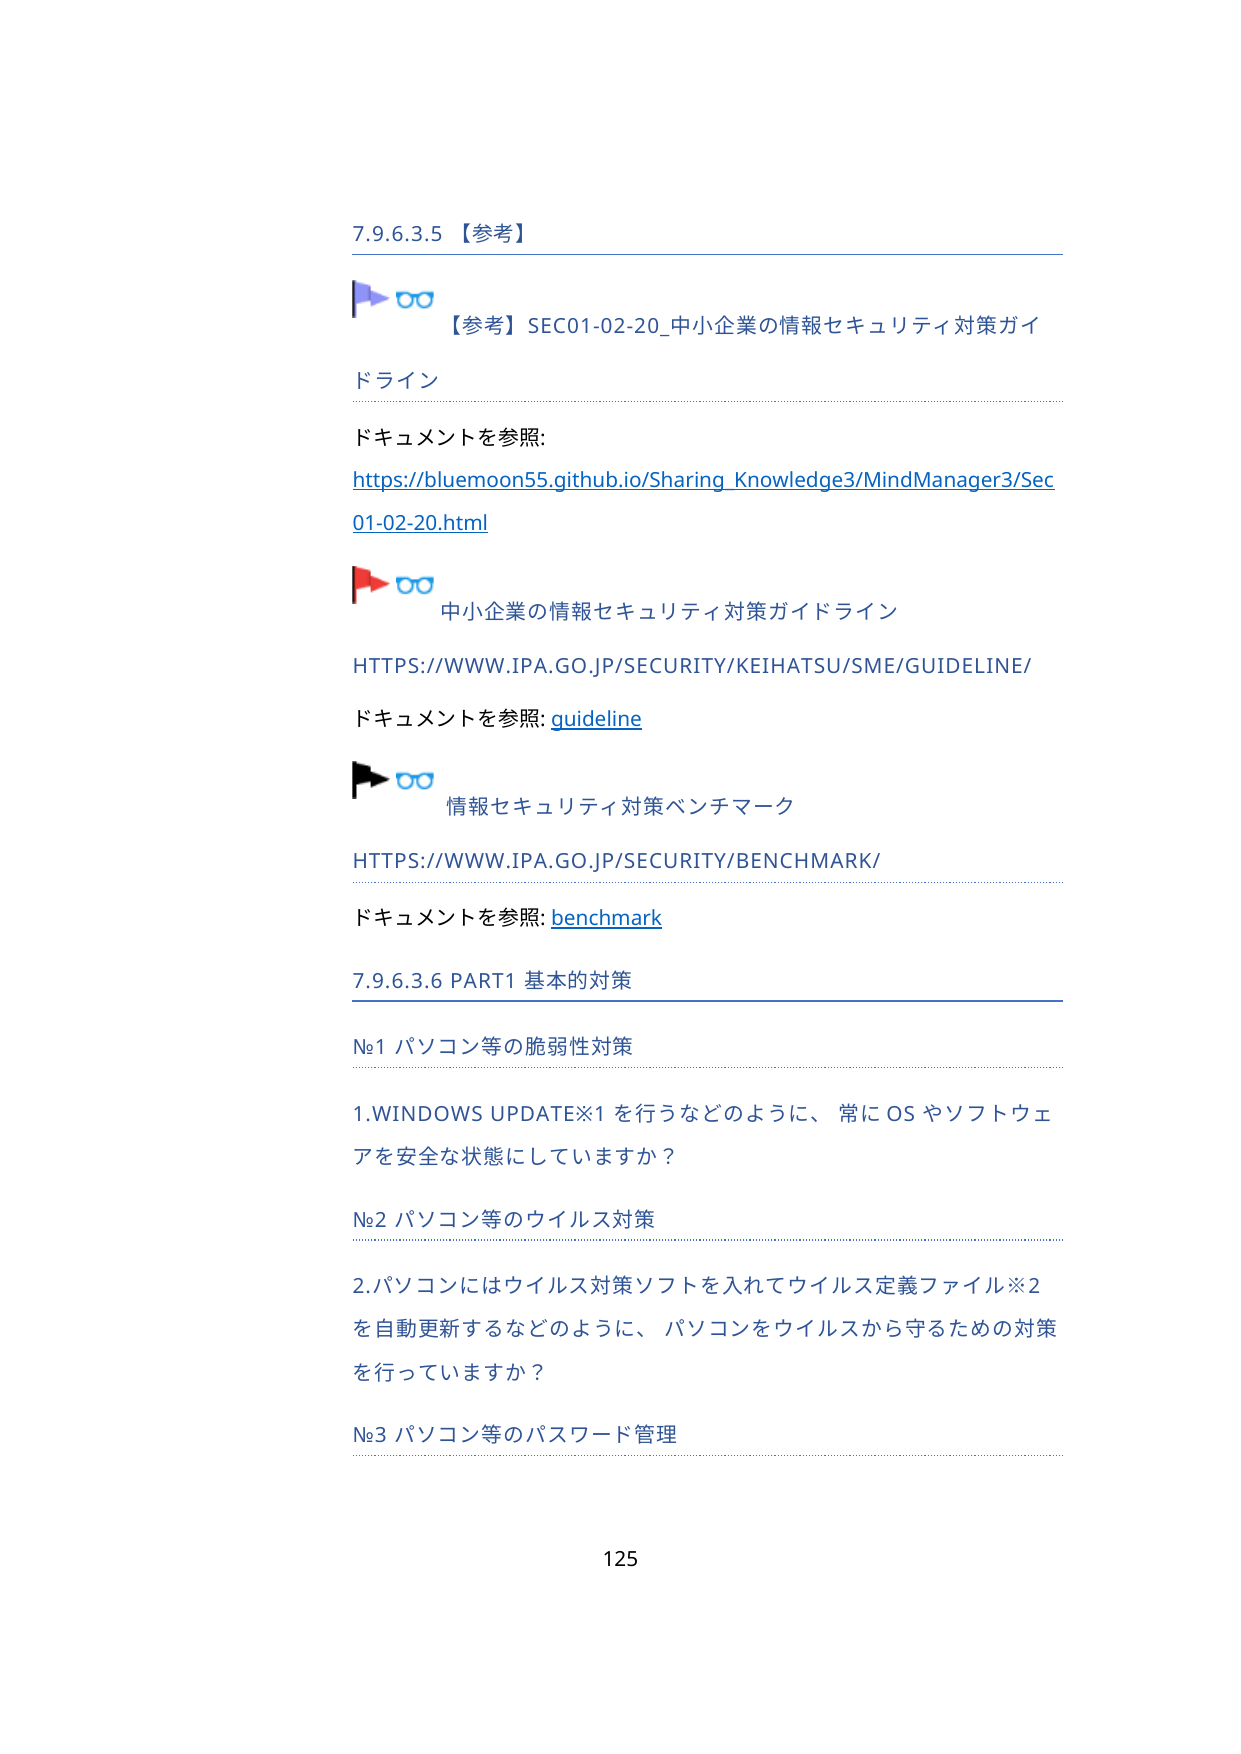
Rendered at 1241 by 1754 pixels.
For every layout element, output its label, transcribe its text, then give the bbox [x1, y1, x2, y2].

text 中小企業の情報セキュリティ対策ガイドライン https://www.ipa.go.jp/security/keihatsu/sme/guideline/ [352, 566, 1063, 684]
picture [352, 566, 390, 604]
text 1.Windows Update※1 を行うなどのように、 常にOS やソフトウェアを安全な状態にしていますか？ [352, 1093, 1063, 1174]
text 【参考】Sec01-02-20_中小企業の情報セキュリティ対策ガイドライン [352, 281, 1063, 402]
text 2.パソコンにはウイルス対策ソフトを入れてウイルス定義ファイル※2 を自動更新するなどのように、 パソコンをウイルスから守るための対策を行っていますか？ [352, 1266, 1063, 1390]
text Part1 基本的対策 [352, 961, 1063, 1000]
text №3 パソコン等のパスワード管理 [352, 1415, 1063, 1456]
text 情報セキュリティ対策ベンチマーク https://www.ipa.go.jp/security/benchmark/ [352, 761, 1063, 883]
text ドキュメントを参照: https://bluemoon55.github.io/Sharing_Knowledge3/MindManager3/Sec01-02-20.html [352, 417, 1063, 541]
picture [352, 280, 390, 318]
text №2 パソコン等のウイルス対策 [352, 1199, 1063, 1241]
picture [396, 280, 434, 318]
text №1 パソコン等の脆弱性対策 [352, 1027, 1063, 1068]
text 【参考】 [352, 214, 1063, 254]
picture [396, 761, 434, 799]
picture [396, 566, 434, 604]
picture [352, 761, 390, 799]
text ドキュメントを参照: benchmark [352, 898, 1063, 935]
text ドキュメントを参照: guideline [352, 699, 1063, 736]
